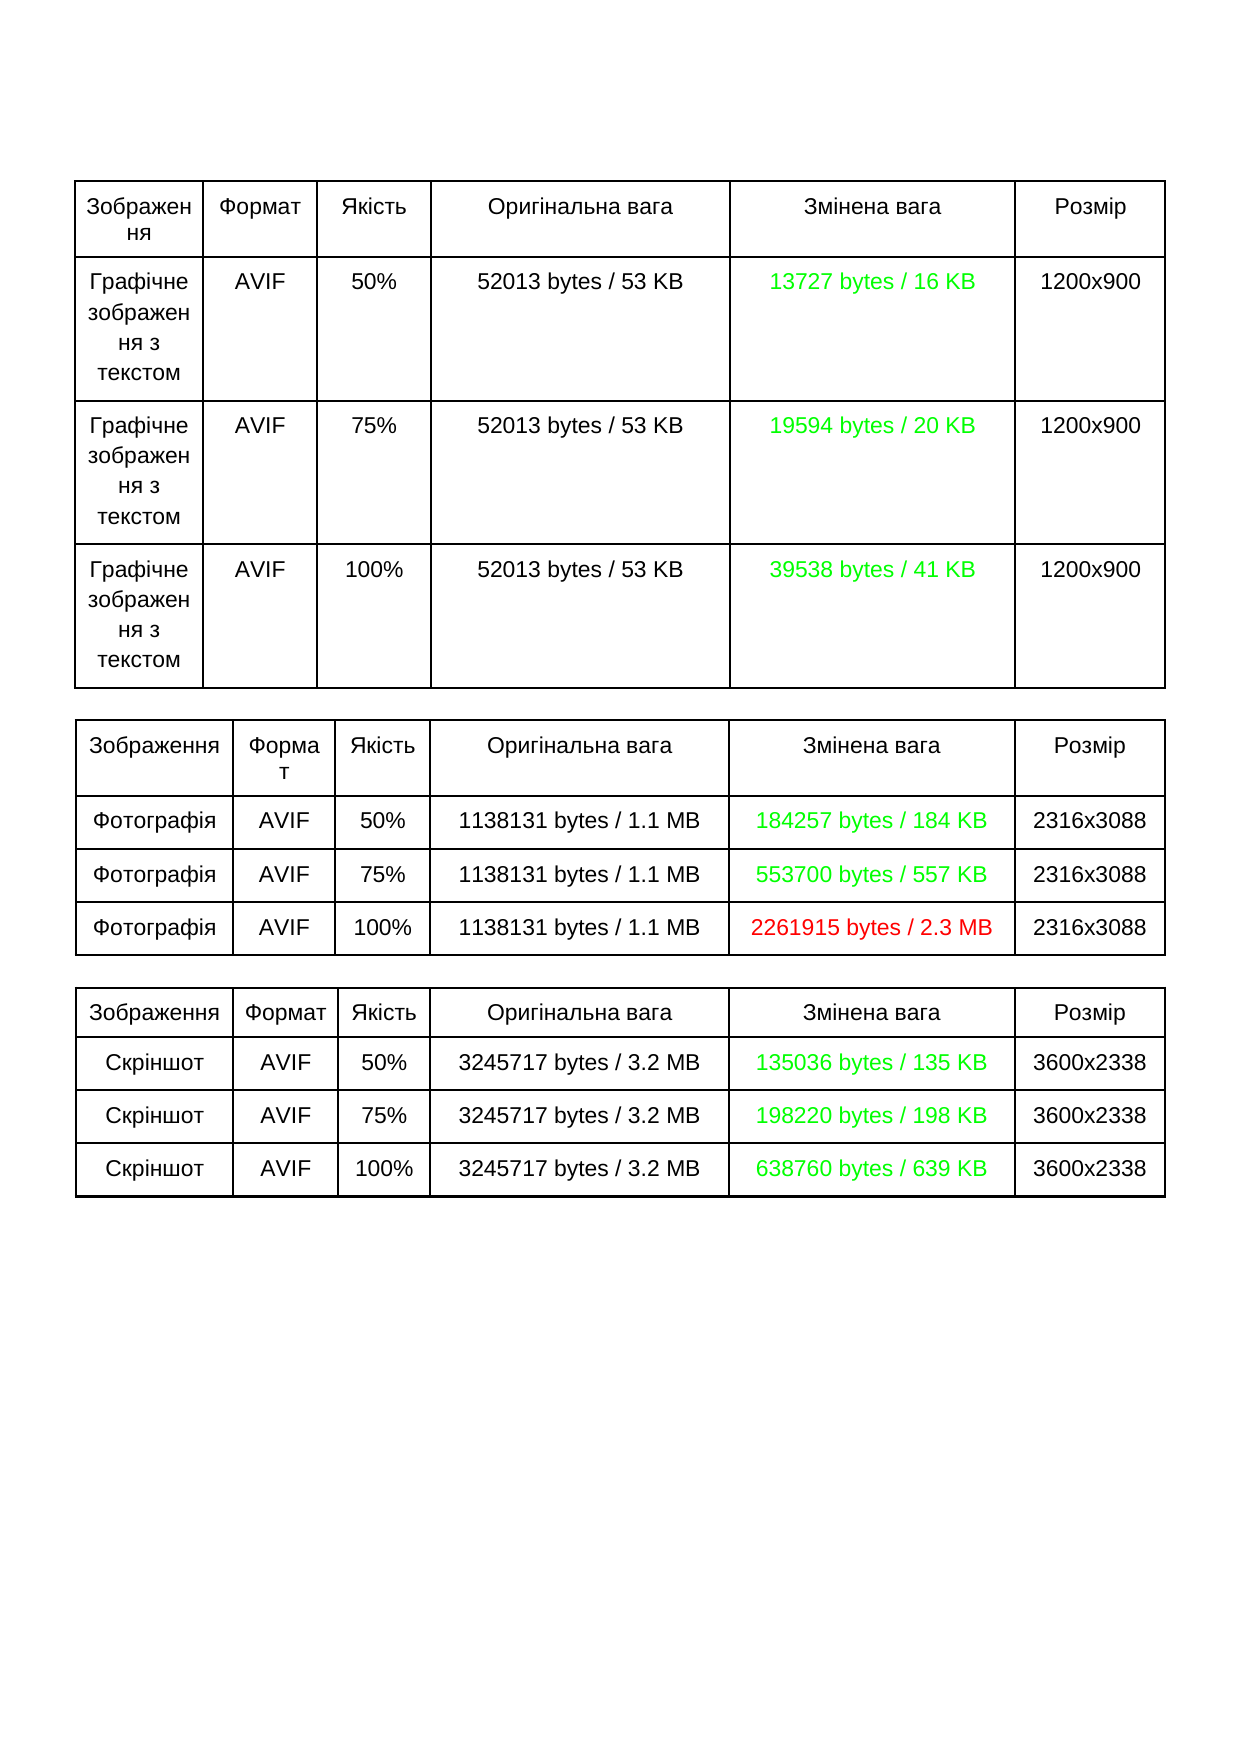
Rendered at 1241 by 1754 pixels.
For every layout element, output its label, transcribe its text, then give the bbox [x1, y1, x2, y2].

table_cell 184257 bytes / 184 KB [730, 797, 1014, 848]
table_cell 52013 bytes / 53 KB [432, 545, 729, 687]
table_header Оригінальна вага [431, 989, 728, 1036]
table_cell Графічне зображення з текстом [76, 258, 202, 399]
table_cell Фотографія [77, 903, 232, 954]
table_cell AVIF [204, 258, 316, 399]
table_header Зображення [76, 182, 202, 256]
table_cell AVIF [204, 545, 316, 687]
table_cell AVIF [234, 903, 334, 954]
table_cell 19594 bytes / 20 KB [731, 402, 1014, 543]
table_header Змінена вага [731, 182, 1014, 256]
table_cell 3245717 bytes / 3.2 MB [431, 1144, 728, 1195]
table_cell 1138131 bytes / 1.1 MB [431, 850, 728, 901]
table_cell 75% [339, 1091, 429, 1142]
table_header Формат [234, 989, 337, 1036]
table_cell 2261915 bytes / 2.3 MB [730, 903, 1014, 954]
table_cell 100% [339, 1144, 429, 1195]
table_cell AVIF [234, 1091, 337, 1142]
table_header Оригінальна вага [432, 182, 729, 256]
table_cell 3245717 bytes / 3.2 MB [431, 1091, 728, 1142]
table_cell 3600x2338 [1016, 1091, 1164, 1142]
table_cell AVIF [234, 1144, 337, 1195]
table_cell 50% [339, 1038, 429, 1089]
table_header Оригінальна вага [431, 721, 728, 795]
table_header Якість [336, 721, 429, 795]
table_cell 3600x2338 [1016, 1038, 1164, 1089]
table_cell 1200х900 [1016, 258, 1164, 399]
table_header Змінена вага [730, 989, 1014, 1036]
table_header Зображення [77, 989, 232, 1036]
table_cell 13727 bytes / 16 KB [731, 258, 1014, 399]
table_cell Графічне зображення з текстом [76, 545, 202, 687]
table_cell Фотографія [77, 850, 232, 901]
table_cell 52013 bytes / 53 KB [432, 258, 729, 399]
table_cell 2316x3088 [1016, 850, 1164, 901]
table_cell Графічне зображення з текстом [76, 402, 202, 543]
table_header Якість [339, 989, 429, 1036]
table_cell 3600x2338 [1016, 1144, 1164, 1195]
table_cell 3245717 bytes / 3.2 MB [431, 1038, 728, 1089]
table_cell Скріншот [77, 1091, 232, 1142]
table_header Розмір [1016, 989, 1164, 1036]
table_cell AVIF [204, 402, 316, 543]
table_cell 1138131 bytes / 1.1 MB [431, 903, 728, 954]
table_header Розмір [1016, 182, 1164, 256]
table_cell AVIF [234, 797, 334, 848]
table_header Змінена вага [730, 721, 1014, 795]
table_cell 2316x3088 [1016, 903, 1164, 954]
table_header Розмір [1016, 721, 1164, 795]
table_header Якість [318, 182, 430, 256]
table_cell 135036 bytes / 135 KB [730, 1038, 1014, 1089]
table_cell 50% [336, 797, 429, 848]
table_cell Скріншот [77, 1144, 232, 1195]
table_cell 638760 bytes / 639 KB [730, 1144, 1014, 1195]
table_cell Скріншот [77, 1038, 232, 1089]
table_cell 100% [336, 903, 429, 954]
table_header Зображення [77, 721, 232, 795]
table_cell 1200х900 [1016, 545, 1164, 687]
table_cell AVIF [234, 850, 334, 901]
table_cell 39538 bytes / 41 KB [731, 545, 1014, 687]
table_cell 553700 bytes / 557 KB [730, 850, 1014, 901]
table_cell 1200х900 [1016, 402, 1164, 543]
table_cell AVIF [234, 1038, 337, 1089]
table_cell 75% [336, 850, 429, 901]
table_cell 50% [318, 258, 430, 399]
table_cell 198220 bytes / 198 KB [730, 1091, 1014, 1142]
table_cell 52013 bytes / 53 KB [432, 402, 729, 543]
table_header Формат [204, 182, 316, 256]
table_cell Фотографія [77, 797, 232, 848]
table_cell 1138131 bytes / 1.1 MB [431, 797, 728, 848]
table_cell 75% [318, 402, 430, 543]
table_header Формат [234, 721, 334, 795]
table_cell 100% [318, 545, 430, 687]
table_cell 2316x3088 [1016, 797, 1164, 848]
